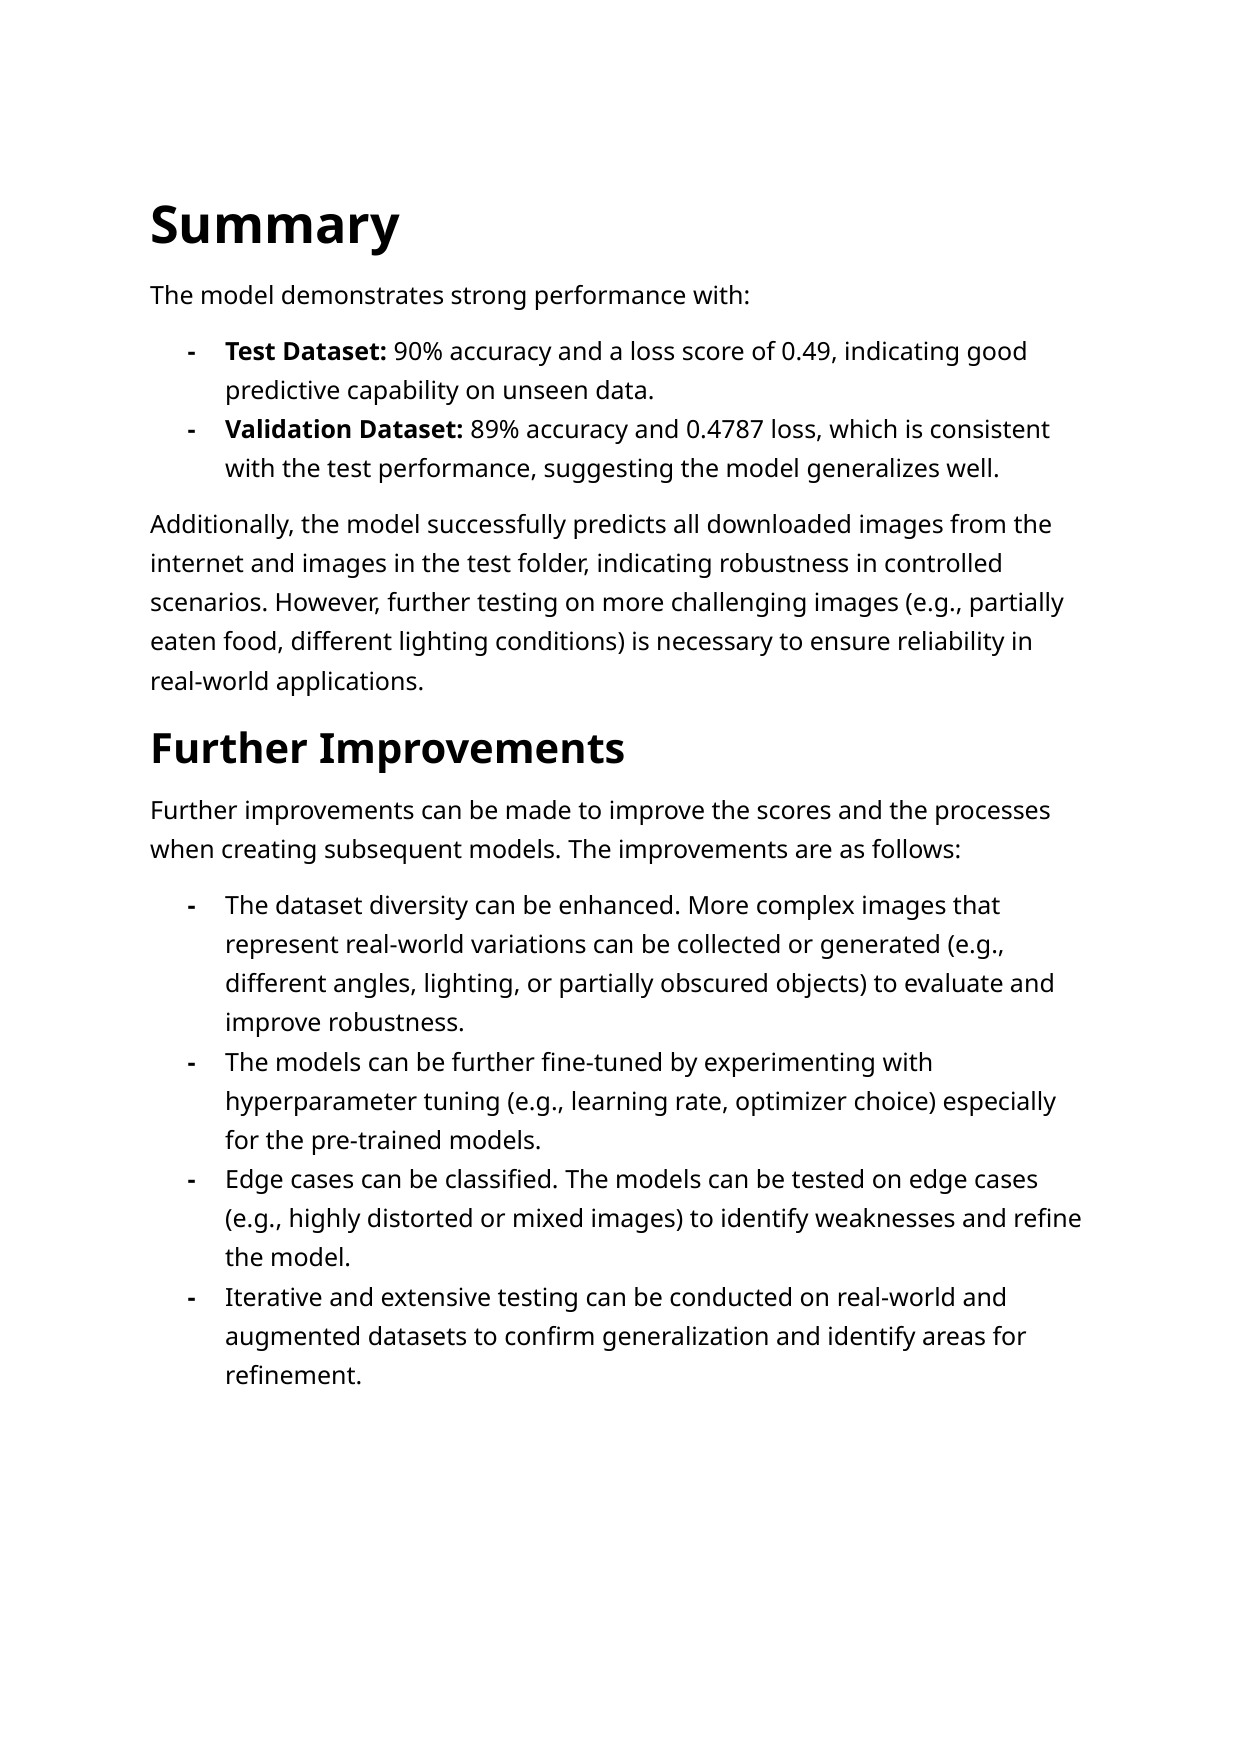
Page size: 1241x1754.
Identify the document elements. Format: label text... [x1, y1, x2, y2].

list Edge cases can be classified. The models can be tested on edge cases (e.g., highly distorted or mixed images) to identify weaknesses and refine the model. [187, 1162, 1090, 1274]
text The model demonstrates strong performance with: [150, 277, 1090, 311]
list Validation Dataset: 89% accuracy and 0.4787 loss, which is consistent with the test performance, suggesting the model generalizes well. [187, 412, 1090, 485]
text Further improvements can be made to improve the scores and the processes when creating subsequent models. The improvements are as follows: [150, 793, 1090, 866]
subtitle Further Improvements [150, 719, 1090, 776]
list Test Dataset: 90% accuracy and a loss score of 0.49, indicating good predictive capability on unseen data. [187, 333, 1090, 406]
subtitle Summary [150, 187, 1090, 258]
text Additionally, the model successfully predicts all downloaded images from the internet and images in the test folder, indicating robustness in controlled scenarios. However, further testing on more challenging images (e.g., partially eaten food, different lighting conditions) is necessary to ensure reliability in real-world applications. [150, 507, 1090, 697]
list Iterative and extensive testing can be conducted on real-world and augmented datasets to confirm generalization and identify areas for refinement. [187, 1279, 1090, 1392]
list The models can be further fine-tuned by experimenting with hyperparameter tuning (e.g., learning rate, optimizer choice) especially for the pre-trained models. [187, 1044, 1090, 1157]
list The dataset diversity can be enhanced. More complex images that represent real-world variations can be collected or generated (e.g., different angles, lighting, or partially obscured objects) to evaluate and improve robustness. [187, 888, 1090, 1039]
